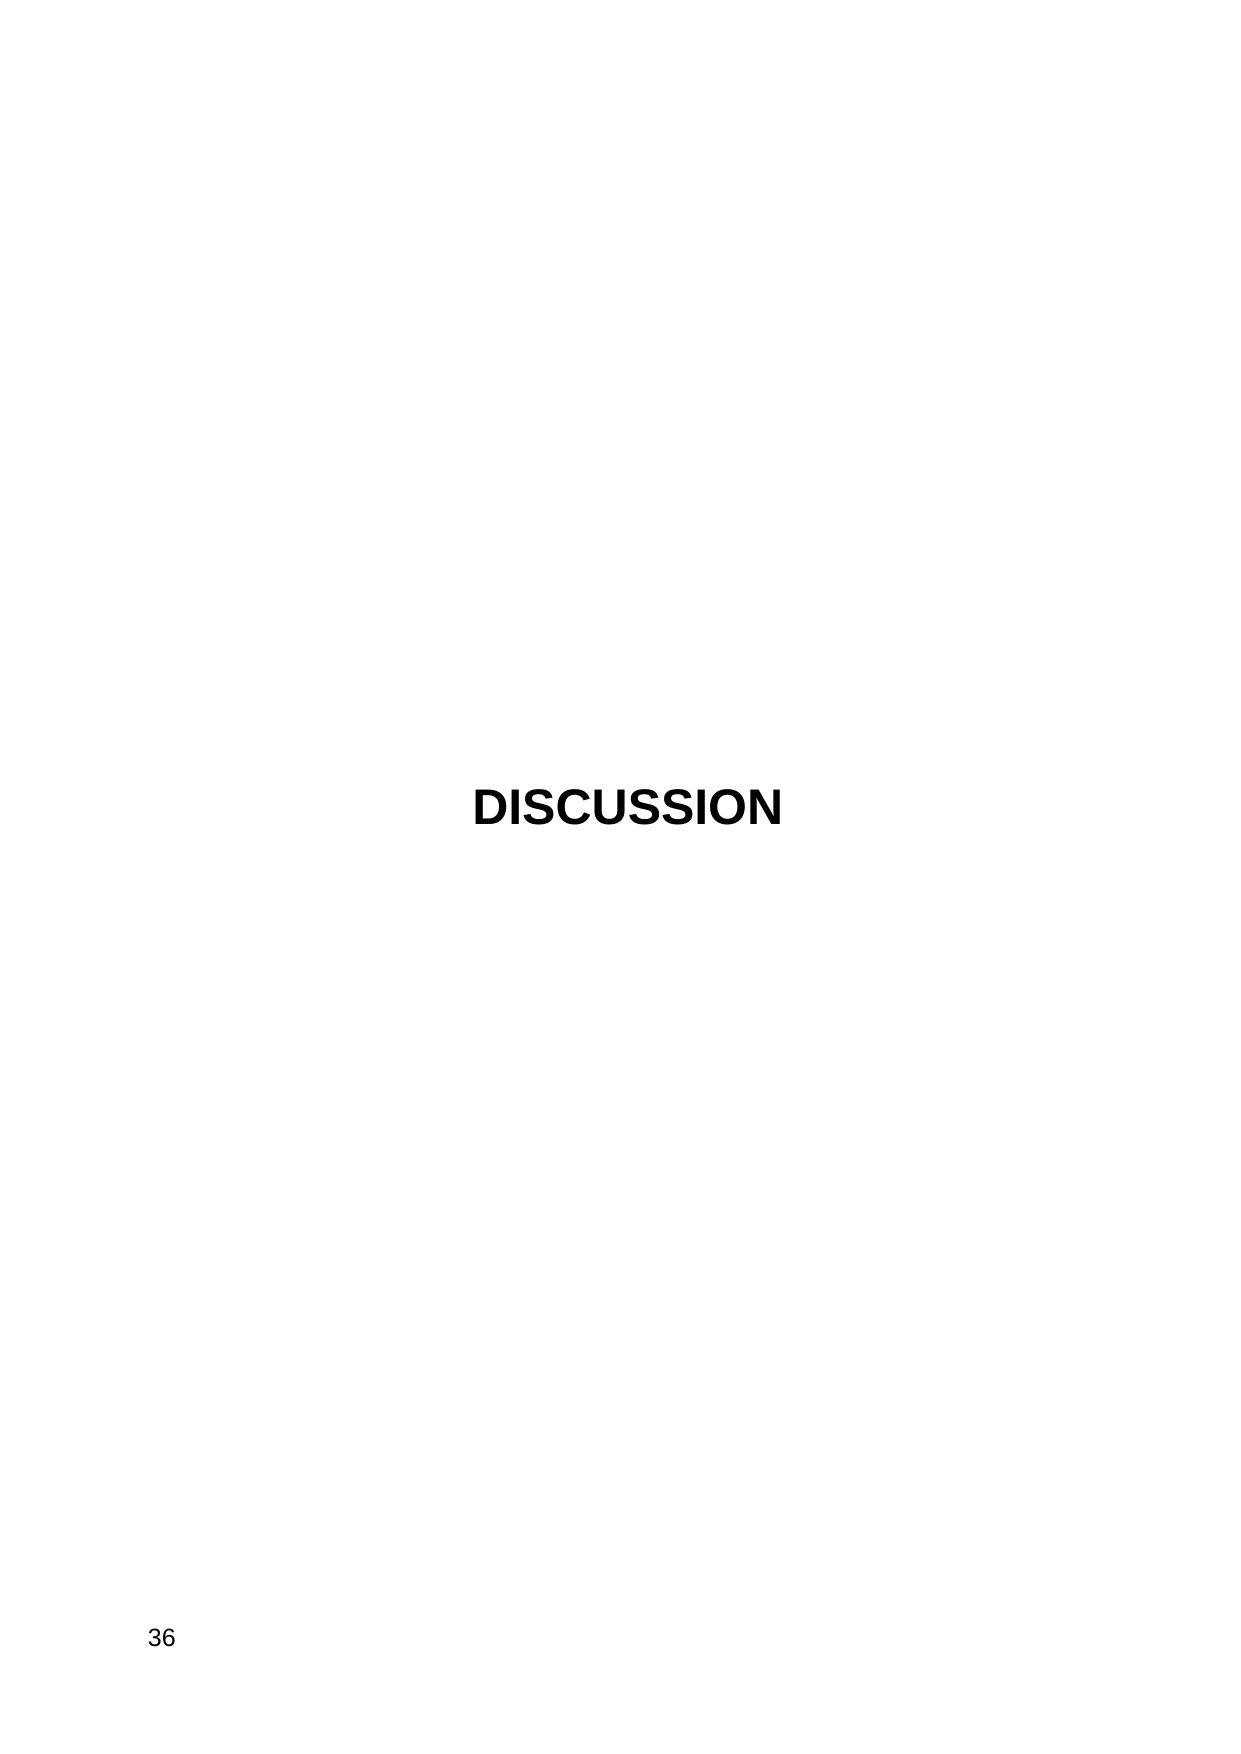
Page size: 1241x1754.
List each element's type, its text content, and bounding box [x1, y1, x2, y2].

text DISCUSSION [148, 778, 1107, 835]
